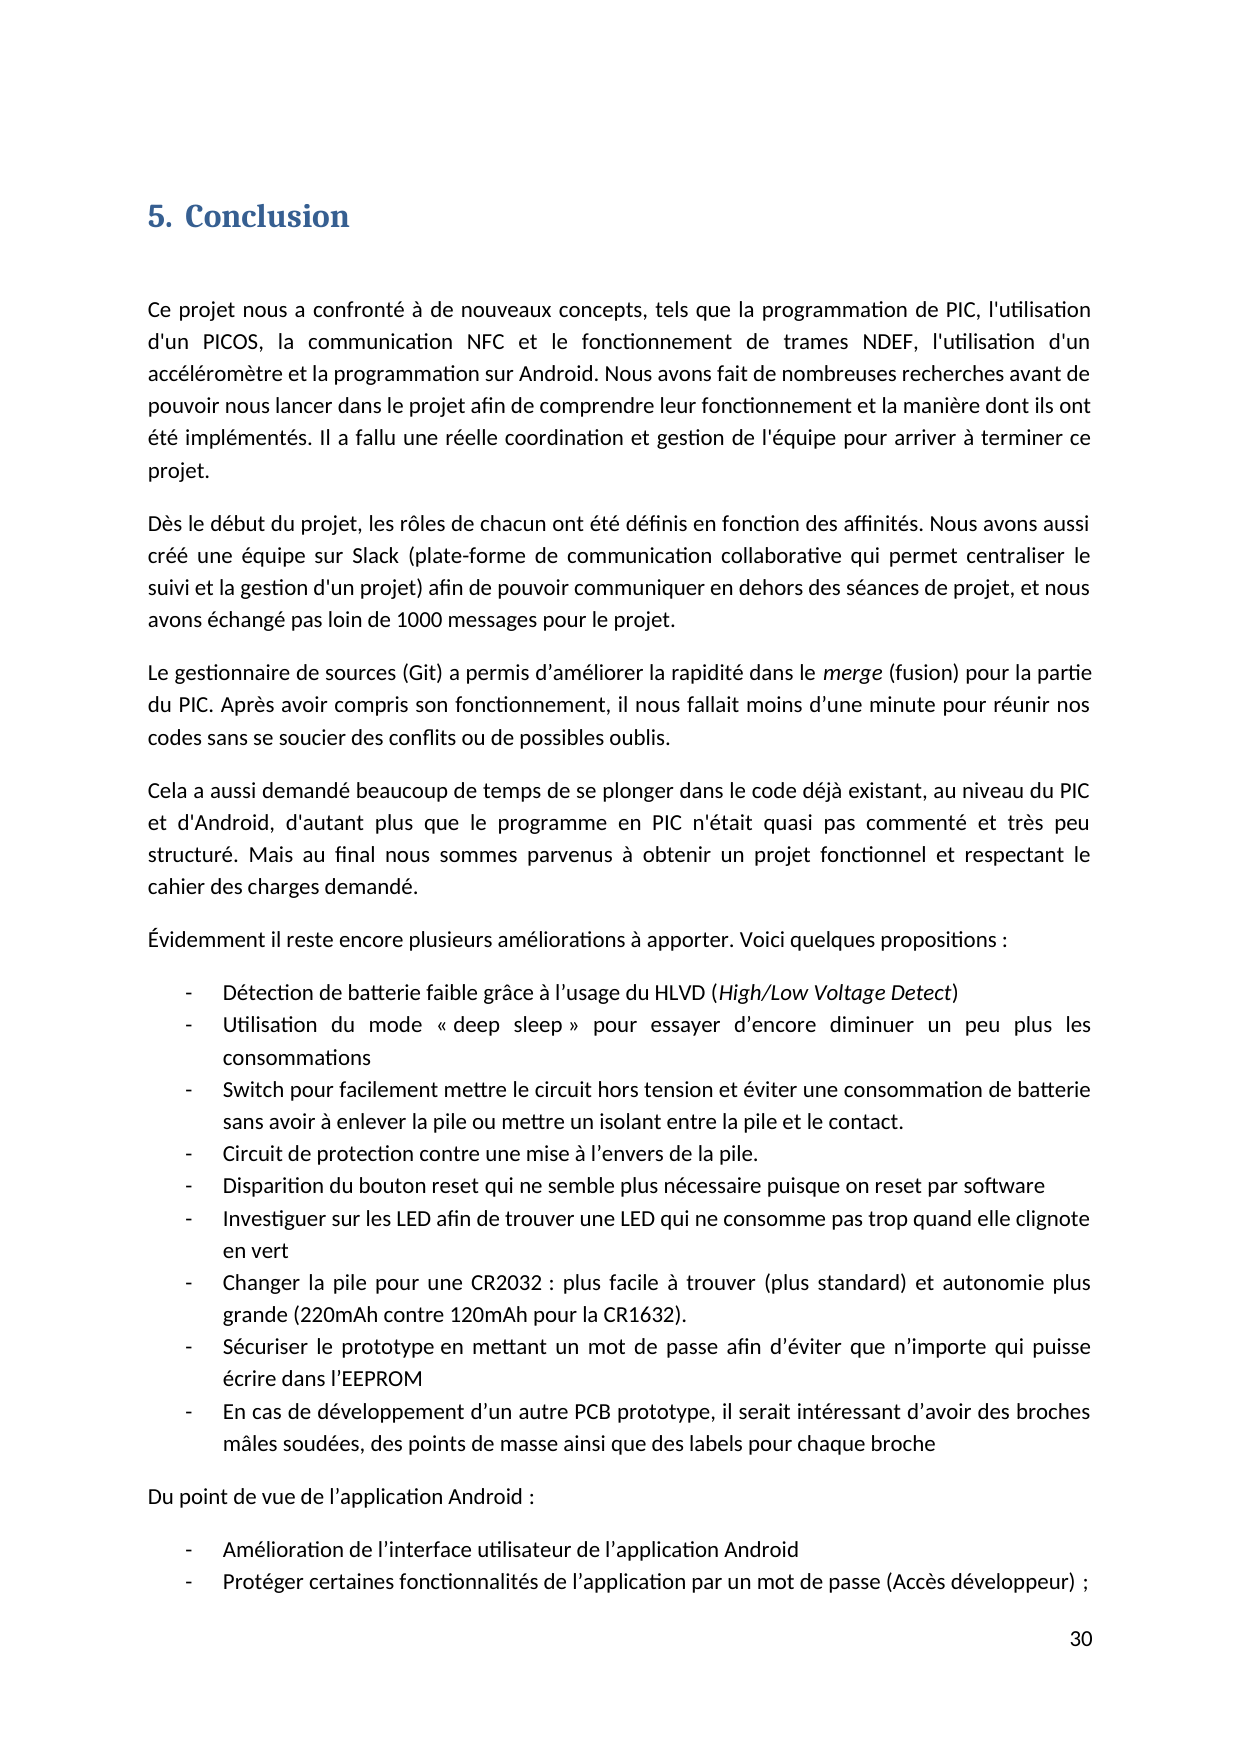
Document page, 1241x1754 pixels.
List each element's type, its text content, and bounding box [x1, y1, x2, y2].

subtitle Conclusion [148, 198, 1092, 236]
list Sécuriser le prototype en mettant un mot de passe afin d’éviter que n’importe qui puisse écrire dans l’EEPROM [185, 1332, 1092, 1393]
list Protéger certaines fonctionnalités de l’application par un mot de passe (Accès développeur) ; [185, 1567, 1092, 1595]
list Amélioration de l’interface utilisateur de l’application Android [185, 1535, 1092, 1563]
text Du point de vue de l’application Android : [148, 1482, 1092, 1510]
list Détection de batterie faible grâce à l’usage du HLVD (High/Low Voltage Detect) [185, 978, 1092, 1006]
list En cas de développement d’un autre PCB prototype, il serait intéressant d’avoir des broches mâles soudées, des points de masse ainsi que des labels pour chaque broche [185, 1397, 1092, 1457]
list Circuit de protection contre une mise à l’envers de la pile. [185, 1139, 1092, 1167]
text Cela a aussi demandé beaucoup de temps de se plonger dans le code déjà existant, au niveau du PIC et d'Android, d'autant plus que le programme en PIC n'était quasi pas commenté et très peu structuré. Mais au final nous sommes parvenus à obtenir un projet fonctionnel et respectant le cahier des charges demandé. [148, 776, 1092, 900]
list Investiguer sur les LED afin de trouver une LED qui ne consomme pas trop quand elle clignote en vert [185, 1204, 1092, 1264]
list Switch pour facilement mettre le circuit hors tension et éviter une consommation de batterie sans avoir à enlever la pile ou mettre un isolant entre la pile et le contact. [185, 1075, 1092, 1135]
list Changer la pile pour une CR2032 : plus facile à trouver (plus standard) et autonomie plus grande (220mAh contre 120mAh pour la CR1632). [185, 1268, 1092, 1328]
text Le gestionnaire de sources (Git) a permis d’améliorer la rapidité dans le merge (fusion) pour la partie du PIC. Après avoir compris son fonctionnement, il nous fallait moins d’une minute pour réunir nos codes sans se soucier des conflits ou de possibles oublis. [148, 658, 1092, 751]
list Utilisation du mode « deep sleep » pour essayer d’encore diminuer un peu plus les consommations [185, 1011, 1092, 1071]
text Dès le début du projet, les rôles de chacun ont été définis en fonction des affinités. Nous avons aussi créé une équipe sur Slack (plate-forme de communication collaborative qui permet centraliser le suivi et la gestion d'un projet) afin de pouvoir communiquer en dehors des séances de projet, et nous avons échangé pas loin de 1000 messages pour le projet. [148, 509, 1092, 633]
text Ce projet nous a confronté à de nouveaux concepts, tels que la programmation de PIC, l'utilisation d'un PICOS, la communication NFC et le fonctionnement de trames NDEF, l'utilisation d'un accéléromètre et la programmation sur Android. Nous avons fait de nombreuses recherches avant de pouvoir nous lancer dans le projet afin de comprendre leur fonctionnement et la manière dont ils ont été implémentés. Il a fallu une réelle coordination et gestion de l'équipe pour arriver à terminer ce projet. [148, 295, 1092, 484]
text Évidemment il reste encore plusieurs améliorations à apporter. Voici quelques propositions : [148, 925, 1092, 953]
list Disparition du bouton reset qui ne semble plus nécessaire puisque on reset par software [185, 1171, 1092, 1199]
